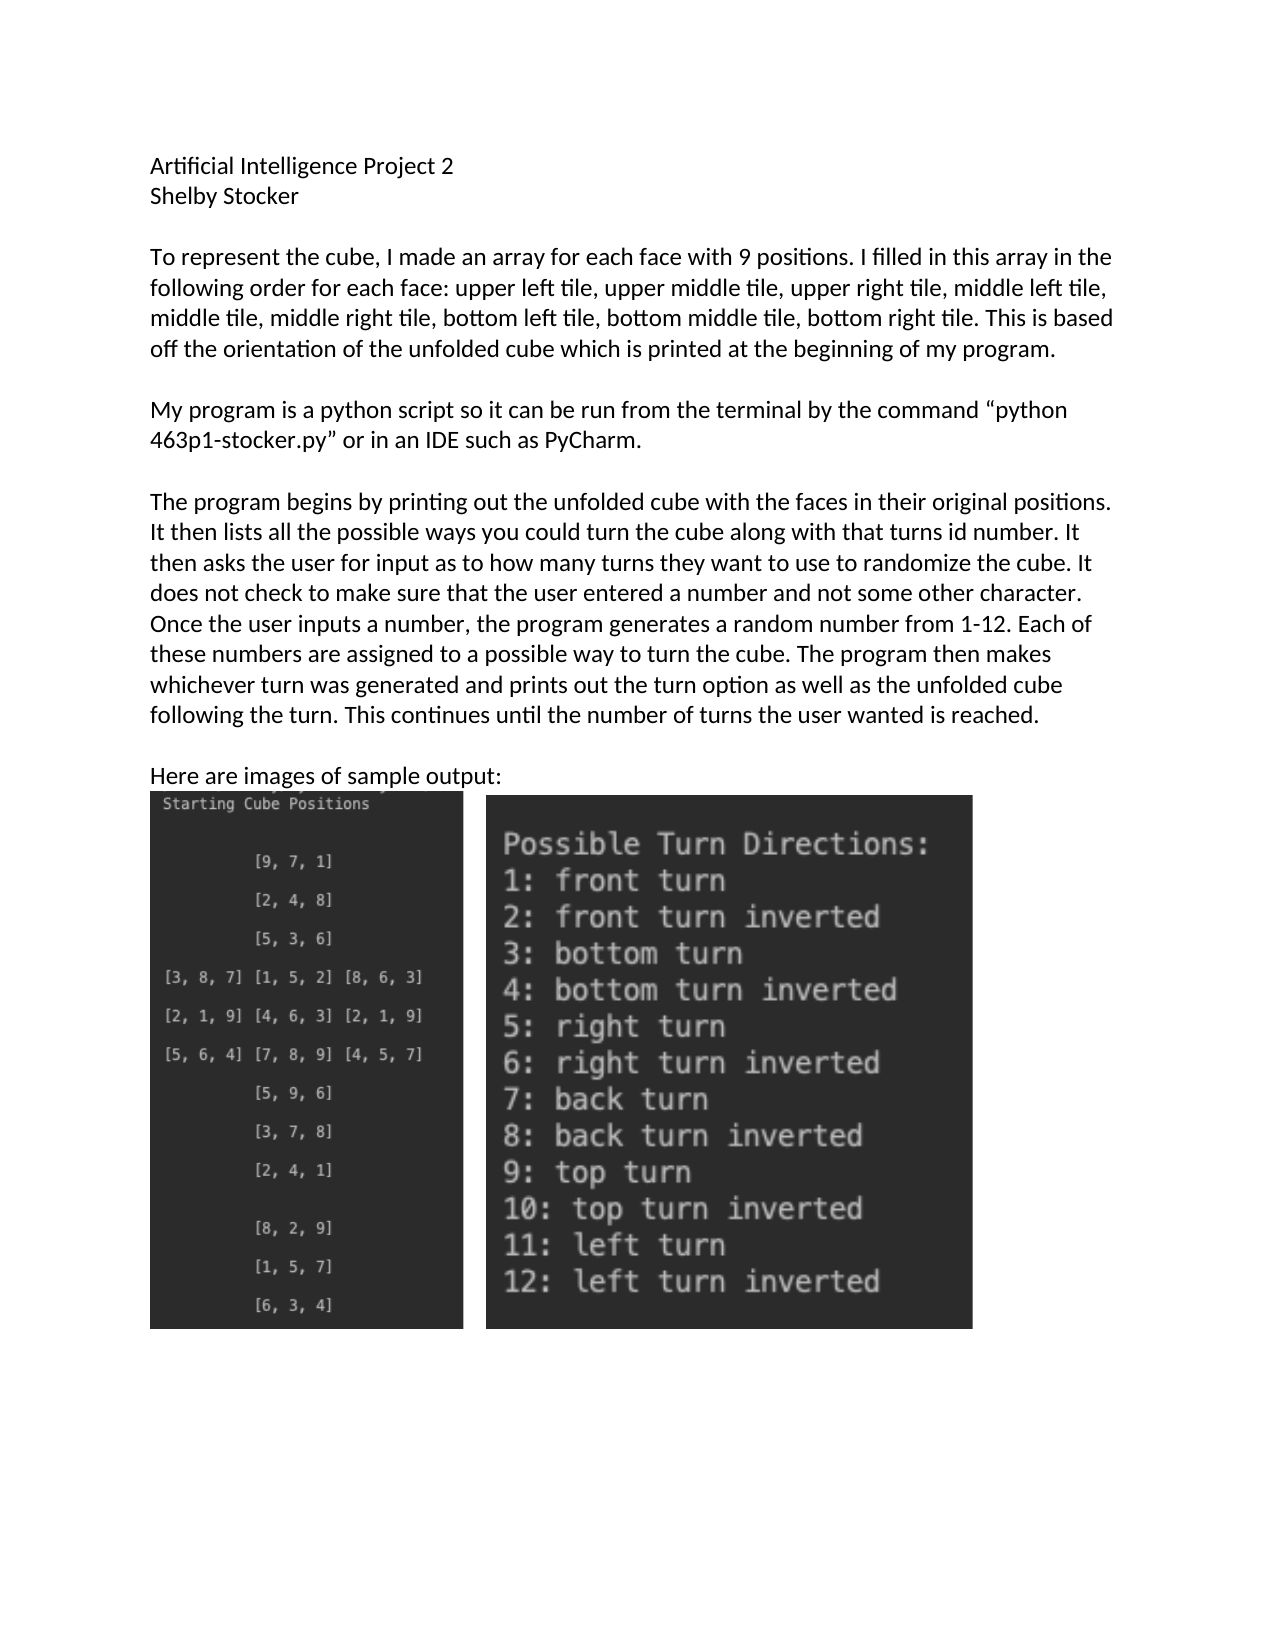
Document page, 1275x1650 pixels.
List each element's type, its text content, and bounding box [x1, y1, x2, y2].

text The program begins by printing out the unfolded cube with the faces in their original positions. It then lists all the possible ways you could turn the cube along with that turns id number. It then asks the user for input as to how many turns they want to use to randomize the cube. It does not check to make sure that the user entered a number and not some other character. Once the user inputs a number, the program generates a random number from 1-12. Each of these numbers are assigned to a possible way to turn the cube. The program then makes whichever turn was generated and prints out the turn option as well as the unfolded cube following the turn. This continues until the number of turns the user wanted is reached. [150, 486, 1125, 730]
picture [150, 791, 464, 1329]
text My program is a python script so it can be run from the terminal by the command “python 463p1-stocker.py” or in an IDE such as PyCharm. [150, 394, 1125, 455]
picture [486, 795, 973, 1329]
text Shelby Stocker [150, 181, 1125, 211]
text Artificial Intelligence Project 2 [150, 150, 1125, 181]
text To represent the cube, I made an array for each face with 9 positions. I filled in this array in the following order for each face: upper left tile, upper middle tile, upper right tile, middle left tile, middle tile, middle right tile, bottom left tile, bottom middle tile, bottom right tile. This is based off the orientation of the unfolded cube which is printed at the beginning of my program. [150, 242, 1125, 364]
text Here are images of sample output: [150, 760, 1125, 791]
